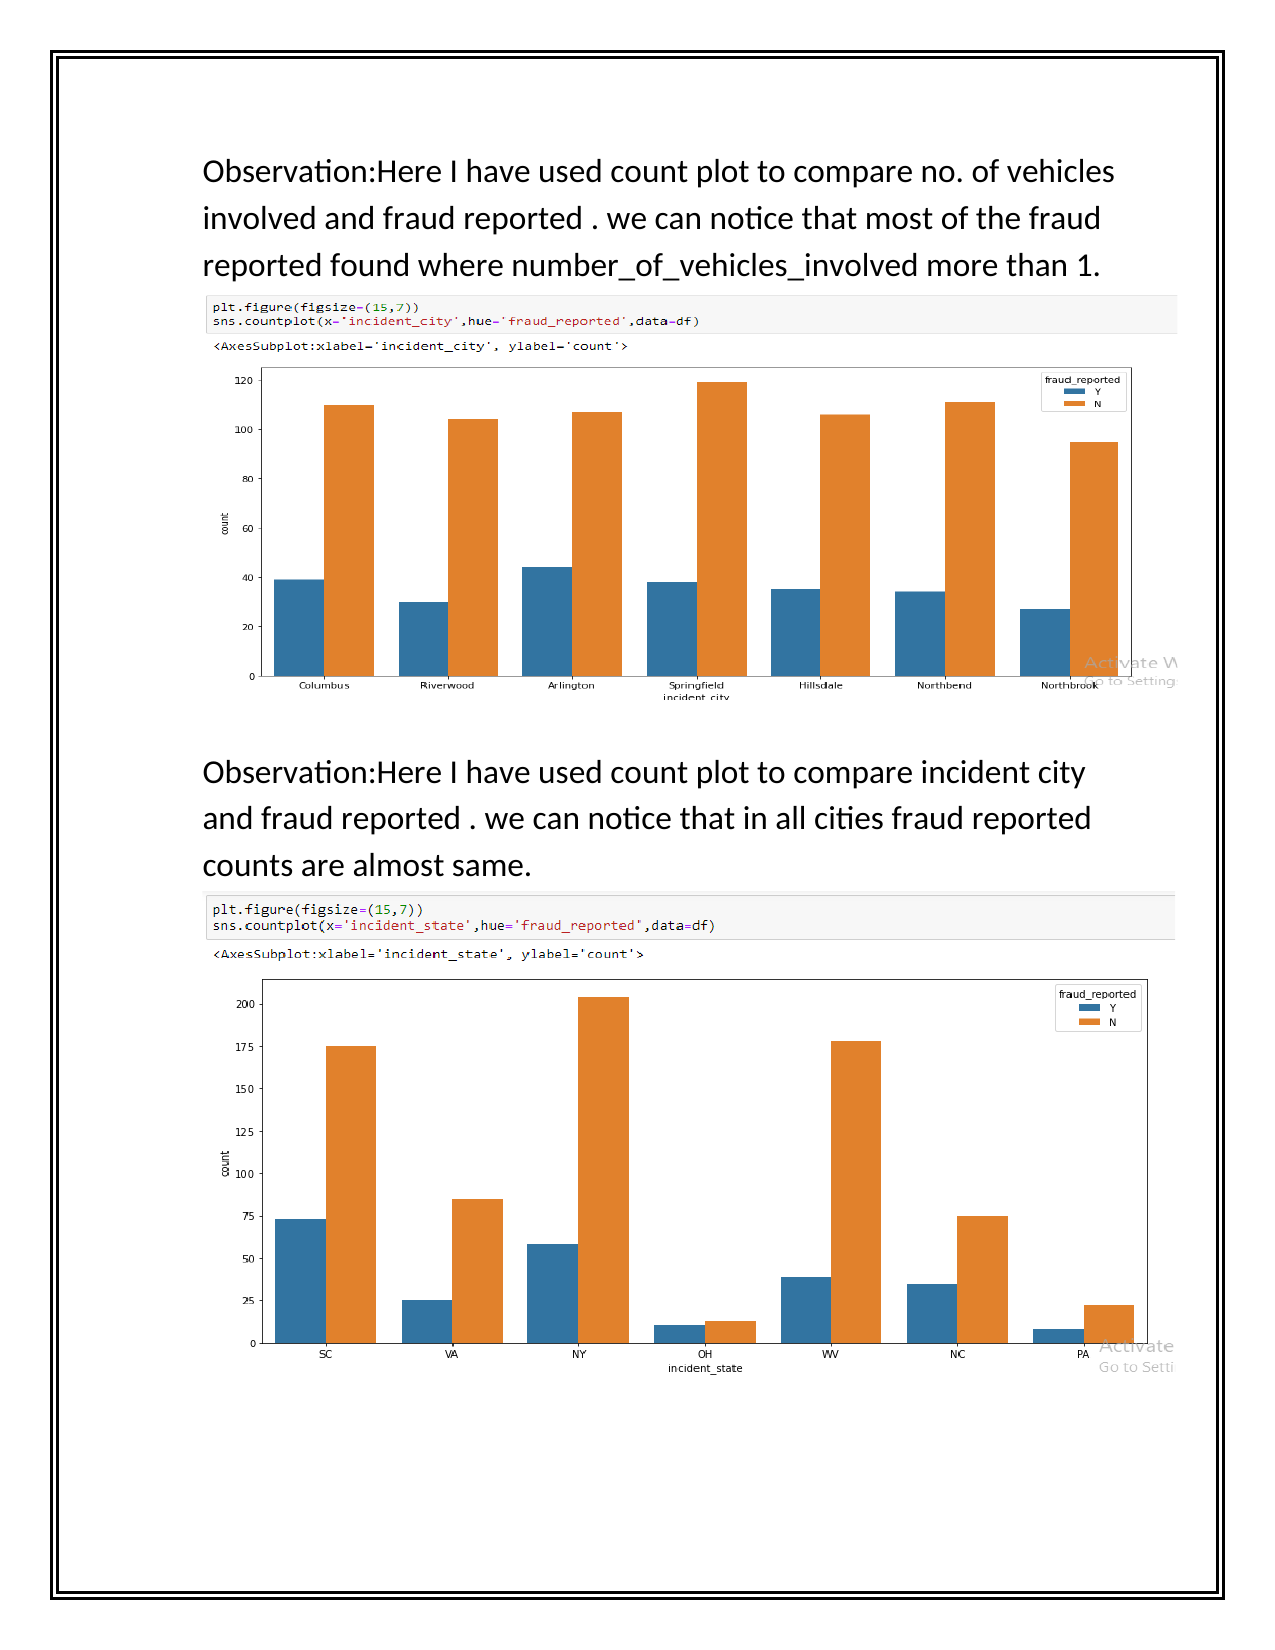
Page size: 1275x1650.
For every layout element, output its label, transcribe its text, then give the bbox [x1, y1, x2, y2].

picture [202, 891, 1176, 1384]
list Observation:Here I have used count plot to compare no. of vehicles involved and fraud reported . we can notice that most of the fraud reported found where number_of_vehicles_involved more than 1. [202, 150, 1125, 284]
list Observation:Here I have used count plot to compare incident city and fraud reported . we can notice that in all cities fraud reported counts are almost same. [202, 751, 1125, 885]
picture [202, 290, 1178, 700]
